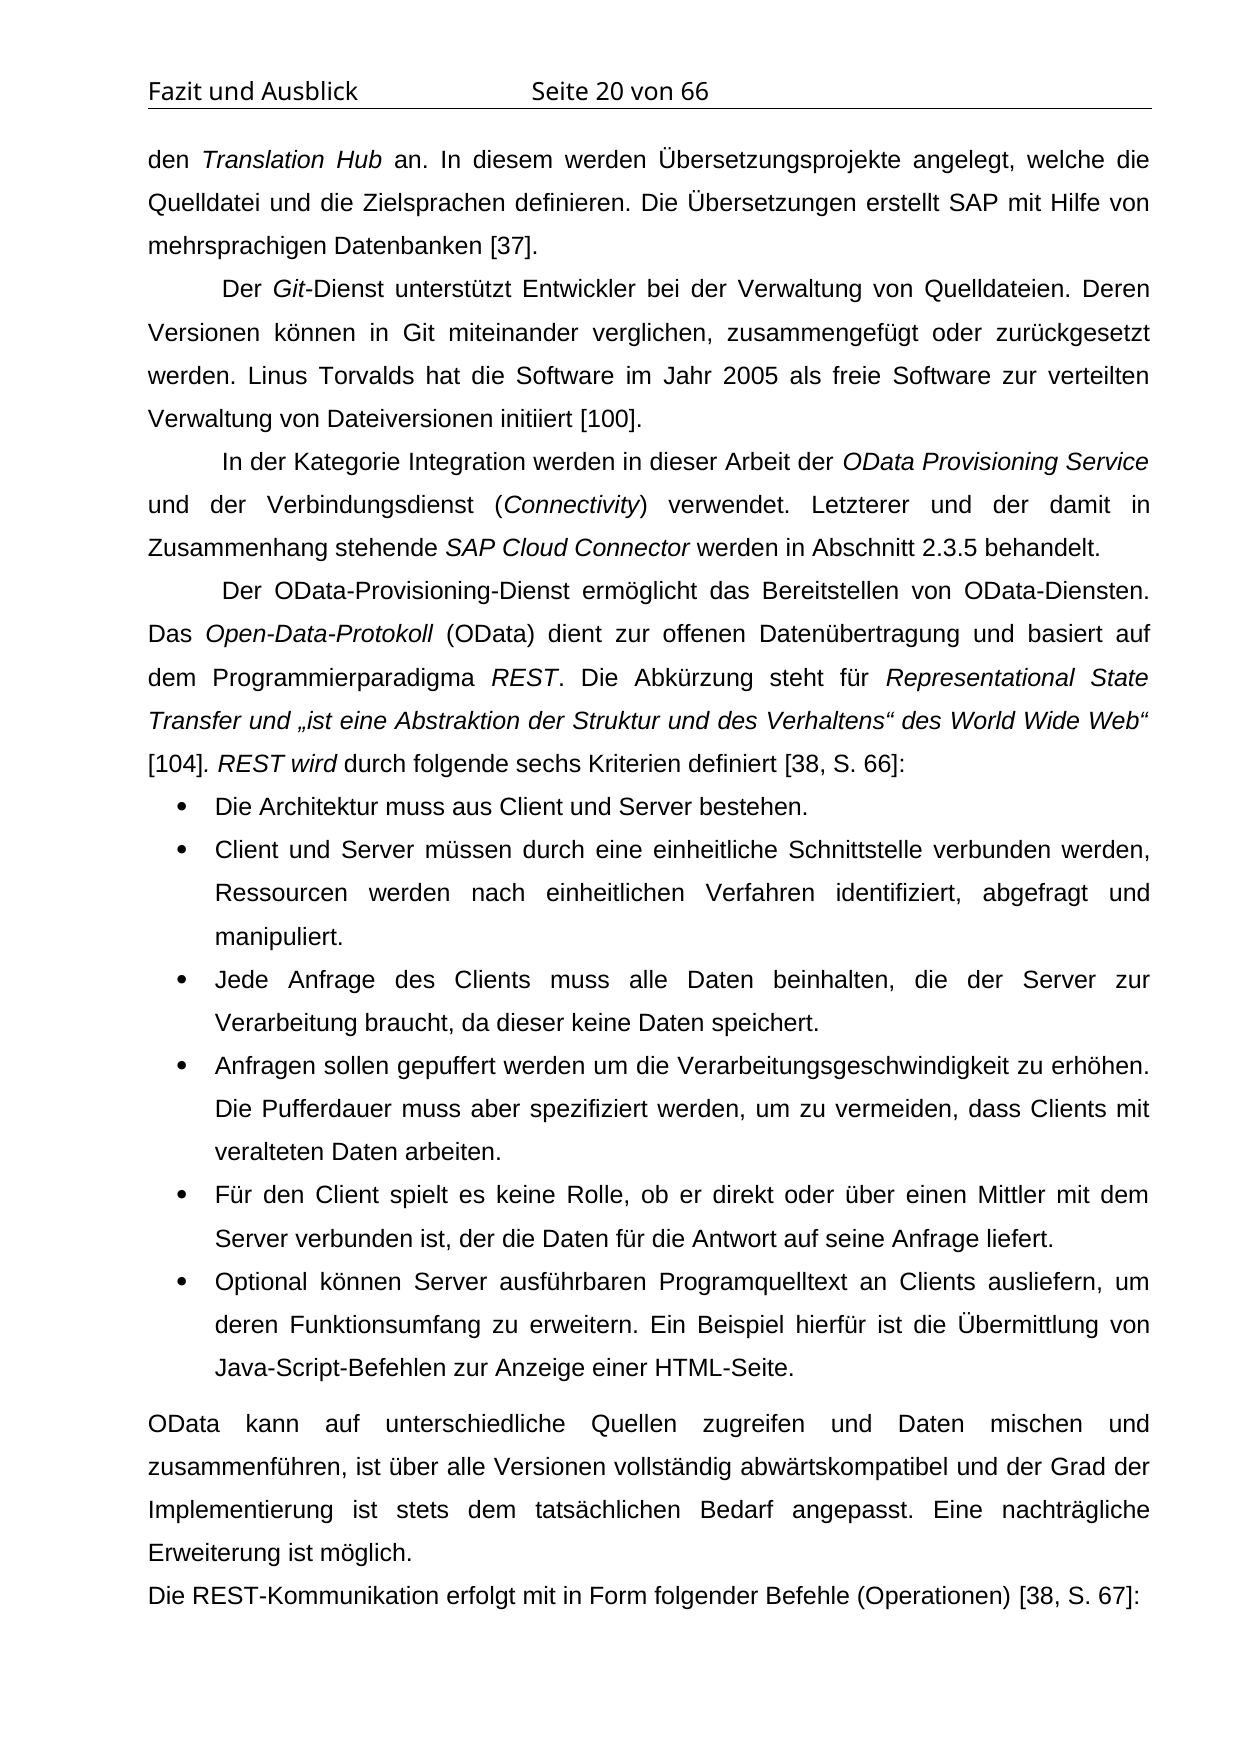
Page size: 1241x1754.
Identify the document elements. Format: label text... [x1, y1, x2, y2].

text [148, 145, 1152, 260]
text OData kann auf unterschiedliche Quellen zugreifen und Daten mischen und zusammenführen, ist über alle Versionen vollständig abwärtskompatibel und der Grad der Implementierung ist stets dem tatsächlichen Bedarf angepasst. Eine nachträgliche Erweiterung ist möglich. [148, 1409, 1152, 1567]
list Client und Server müssen durch eine einheitliche Schnittstelle verbunden werden, Ressourcen werden nach einheitlichen Verfahren identifiziert, abgefragt und manipuliert. [177, 835, 1152, 950]
text Der Git-Dienst unterstützt Entwickler bei der Verwaltung von Quelldateien. Deren Versionen können in Git miteinander verglichen, zusammengefügt oder zurückgesetzt werden. Linus Torvalds hat die Software im Jahr 2005 als freie Software zur verteilten Verwaltung von Dateiversionen initiiert. [148, 274, 1152, 433]
list Für den Client spielt es keine Rolle, ob er direkt oder über einen Mittler mit dem Server verbunden ist, der die Daten für die Antwort auf seine Anfrage liefert. [177, 1181, 1152, 1252]
list Jede Anfrage des Clients muss alle Daten beinhalten, die der Server zur Verarbeitung braucht, da dieser keine Daten speichert. [177, 965, 1152, 1037]
list Die Architektur muss aus Client und Server bestehen. [177, 792, 1152, 821]
text Die REST-Kommunikation erfolgt mit in Form folgender Befehle (Operationen): [148, 1581, 1152, 1610]
list Anfragen sollen gepuffert werden um die Verarbeitungsgeschwindigkeit zu erhöhen. Die Pufferdauer muss aber spezifiziert werden, um zu vermeiden, dass Clients mit veralteten Daten arbeiten. [177, 1051, 1152, 1166]
list Optional können Server ausführbaren Programquelltext an Clients ausliefern, um deren Funktionsumfang zu erweitern. Ein Beispiel hierfür ist die Übermittlung von Java-Script-Befehlen zur Anzeige einer HTML-Seite. [177, 1267, 1152, 1382]
text Der OData-Provisioning-Dienst ermöglicht das Bereitstellen von OData-Diensten. Das Open-Data-Protokoll (OData) dient zur offenen Datenübertragung und basiert auf dem Programmierparadigma REST. Die Abkürzung steht für Representational State Transfer und „ist eine Abstraktion der Struktur und des Verhaltens“ des World Wide Web“ . REST wird durch folgende sechs Kriterien definiert : [148, 576, 1152, 778]
text In der Kategorie Integration werden in dieser Arbeit der OData Provisioning Service und der Verbindungsdienst (Connectivity) verwendet. Letzterer und der damit in Zusammenhang stehende SAP Cloud Connector werden in Abschnitt 2.3.5 behandelt. [148, 447, 1152, 562]
